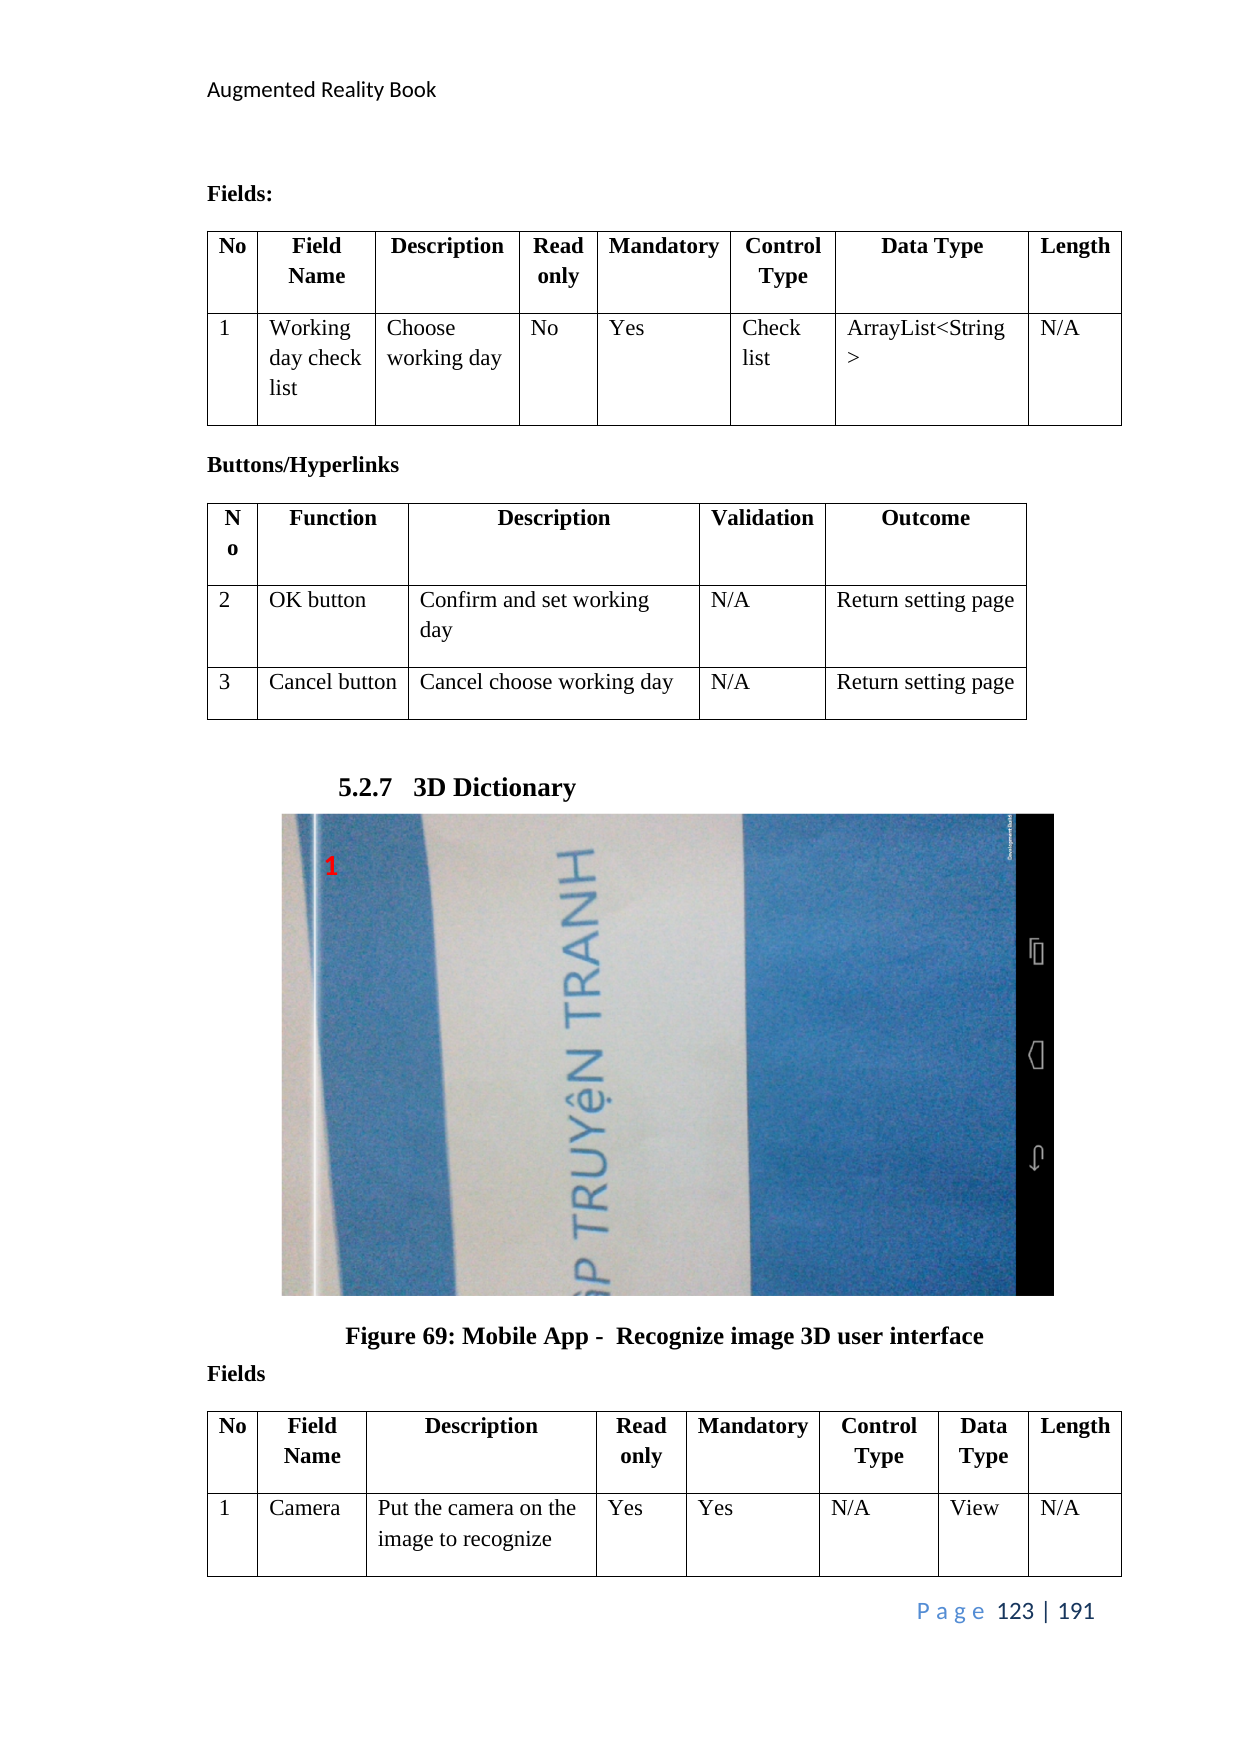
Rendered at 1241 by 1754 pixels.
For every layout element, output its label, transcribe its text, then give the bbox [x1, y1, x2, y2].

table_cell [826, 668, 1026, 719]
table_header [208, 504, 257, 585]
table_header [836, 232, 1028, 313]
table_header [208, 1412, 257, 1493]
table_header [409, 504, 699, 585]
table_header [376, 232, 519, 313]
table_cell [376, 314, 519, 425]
text Buttons/Hyperlinks [207, 451, 1122, 478]
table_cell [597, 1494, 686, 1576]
text Figure 69: Mobile App - Recognize image 3D user interface [207, 1321, 1122, 1349]
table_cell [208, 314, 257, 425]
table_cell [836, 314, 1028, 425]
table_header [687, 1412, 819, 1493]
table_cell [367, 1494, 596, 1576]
text Fields: [207, 179, 1122, 206]
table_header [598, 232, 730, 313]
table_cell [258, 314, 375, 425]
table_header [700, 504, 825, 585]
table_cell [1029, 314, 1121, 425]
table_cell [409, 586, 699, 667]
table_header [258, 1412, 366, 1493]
picture [283, 814, 1053, 1295]
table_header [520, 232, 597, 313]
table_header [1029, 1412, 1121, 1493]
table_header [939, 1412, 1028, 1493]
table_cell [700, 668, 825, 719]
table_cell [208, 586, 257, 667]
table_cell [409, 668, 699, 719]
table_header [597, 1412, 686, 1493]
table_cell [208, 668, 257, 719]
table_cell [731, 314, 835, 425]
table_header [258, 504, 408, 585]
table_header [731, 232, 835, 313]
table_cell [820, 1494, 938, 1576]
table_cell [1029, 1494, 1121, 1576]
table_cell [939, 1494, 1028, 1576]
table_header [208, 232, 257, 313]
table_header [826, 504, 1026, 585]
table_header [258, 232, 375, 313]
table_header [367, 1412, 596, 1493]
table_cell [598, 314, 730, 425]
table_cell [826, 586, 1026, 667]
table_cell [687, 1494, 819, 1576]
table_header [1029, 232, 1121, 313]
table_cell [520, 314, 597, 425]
text Fields [207, 1360, 1122, 1386]
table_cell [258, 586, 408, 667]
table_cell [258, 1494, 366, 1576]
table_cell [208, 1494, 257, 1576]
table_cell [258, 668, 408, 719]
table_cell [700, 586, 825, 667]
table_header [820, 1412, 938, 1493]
subtitle 3D Dictionary [338, 771, 1122, 802]
